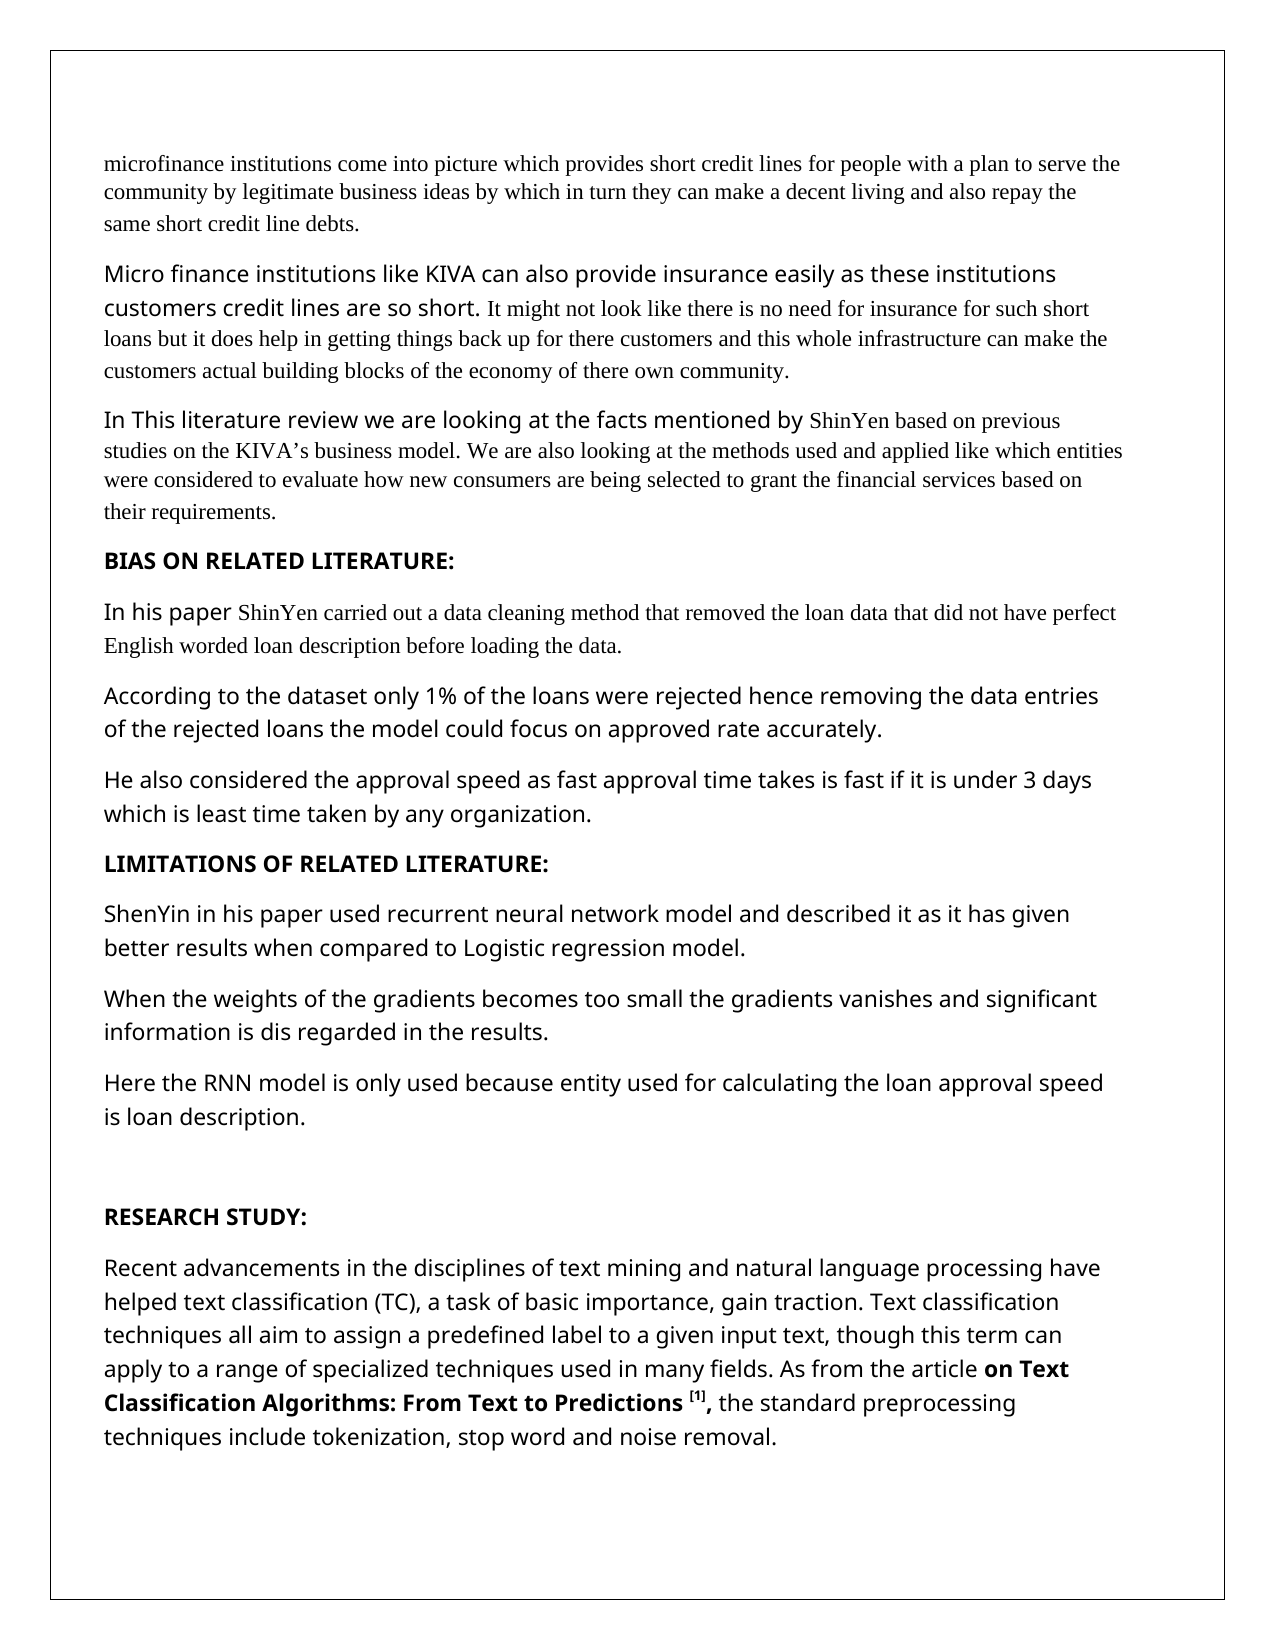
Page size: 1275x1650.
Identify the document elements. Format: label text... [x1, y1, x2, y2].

text BIAS ON RELATED LITERATURE: [103, 545, 1125, 576]
text RESEARCH STUDY: [103, 1201, 1125, 1233]
text In This literature review we are looking at the facts mentioned by ShinYen based on previous studies on the KIVA’s business model. We are also looking at the methods used and applied like which entities were considered to evaluate how new consumers are being selected to grant the financial services based on their requirements. [103, 404, 1125, 526]
text He also considered the approval speed as fast approval time takes is fast if it is under 3 days which is least time taken by any organization. [103, 764, 1125, 829]
text Here the RNN model is only used because entity used for calculating the loan approval speed is loan description. [103, 1067, 1125, 1132]
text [103, 150, 1125, 238]
text Micro finance institutions like KIVA can also provide insurance easily as these institutions customers credit lines are so short. It might not look like there is no need for insurance for such short loans but it does help in getting things back up for there customers and this whole infrastructure can make the customers actual building blocks of the economy of there own community. [103, 258, 1125, 385]
text In his paper ShinYen carried out a data cleaning method that removed the loan data that did not have perfect English worded loan description before loading the data. [103, 596, 1125, 661]
text According to the dataset only 1% of the loans were rejected hence removing the data entries of the rejected loans the model could focus on approved rate accurately. [103, 680, 1125, 745]
text Recent advancements in the disciplines of text mining and natural language processing have helped text classification (TC), a task of basic importance, gain traction. Text classification techniques all aim to assign a predefined label to a given input text, though this term can apply to a range of specialized techniques used in many fields. As from the article on Text Classification Algorithms: From Text to Predictions [1], the standard preprocessing techniques include tokenization, stop word and noise removal. [103, 1252, 1125, 1452]
text When the weights of the gradients becomes too small the gradients vanishes and significant information is dis regarded in the results. [103, 983, 1125, 1048]
text ShenYin in his paper used recurrent neural network model and described it as it has given better results when compared to Logistic regression model. [103, 898, 1125, 963]
text LIMITATIONS OF RELATED LITERATURE: [103, 848, 1125, 879]
